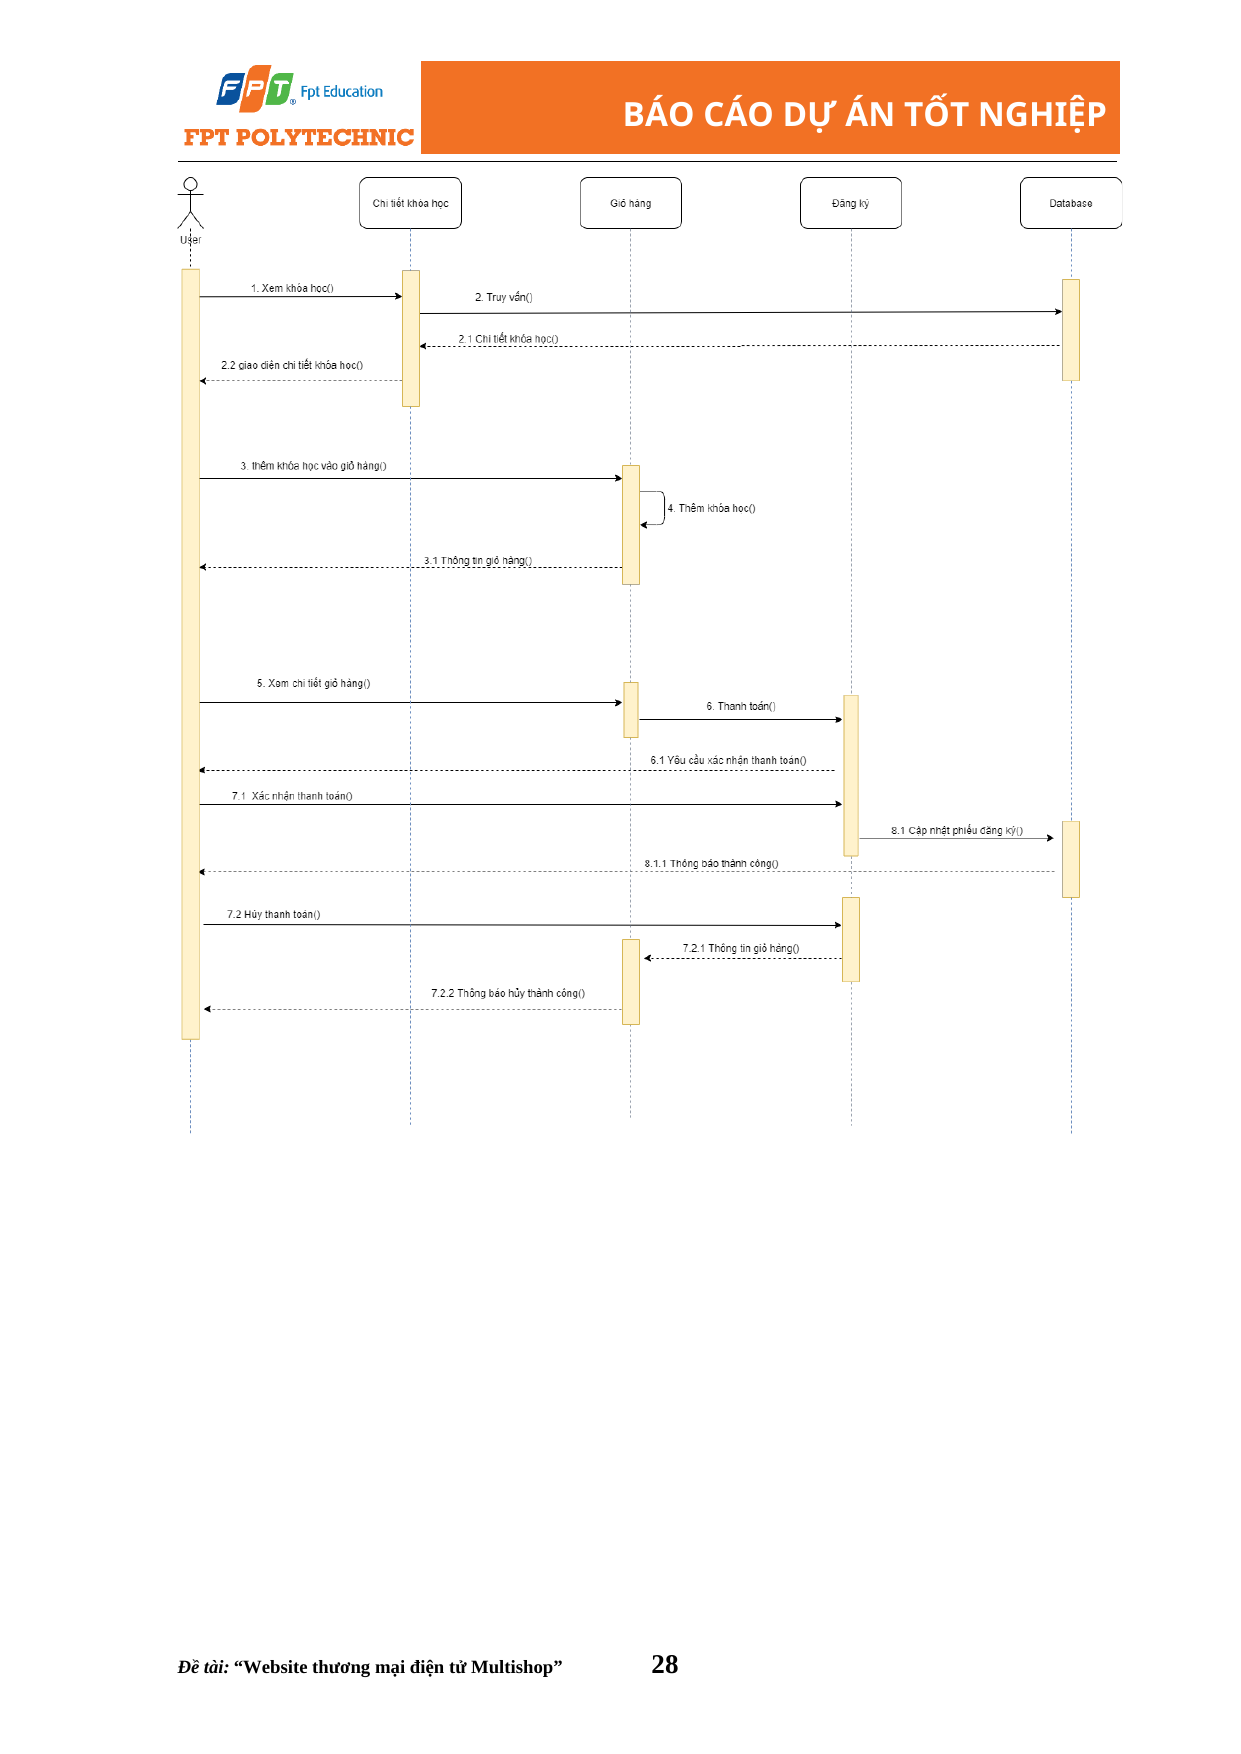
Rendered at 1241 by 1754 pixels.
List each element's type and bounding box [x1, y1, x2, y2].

picture [177, 177, 1123, 1136]
picture [174, 58, 420, 157]
